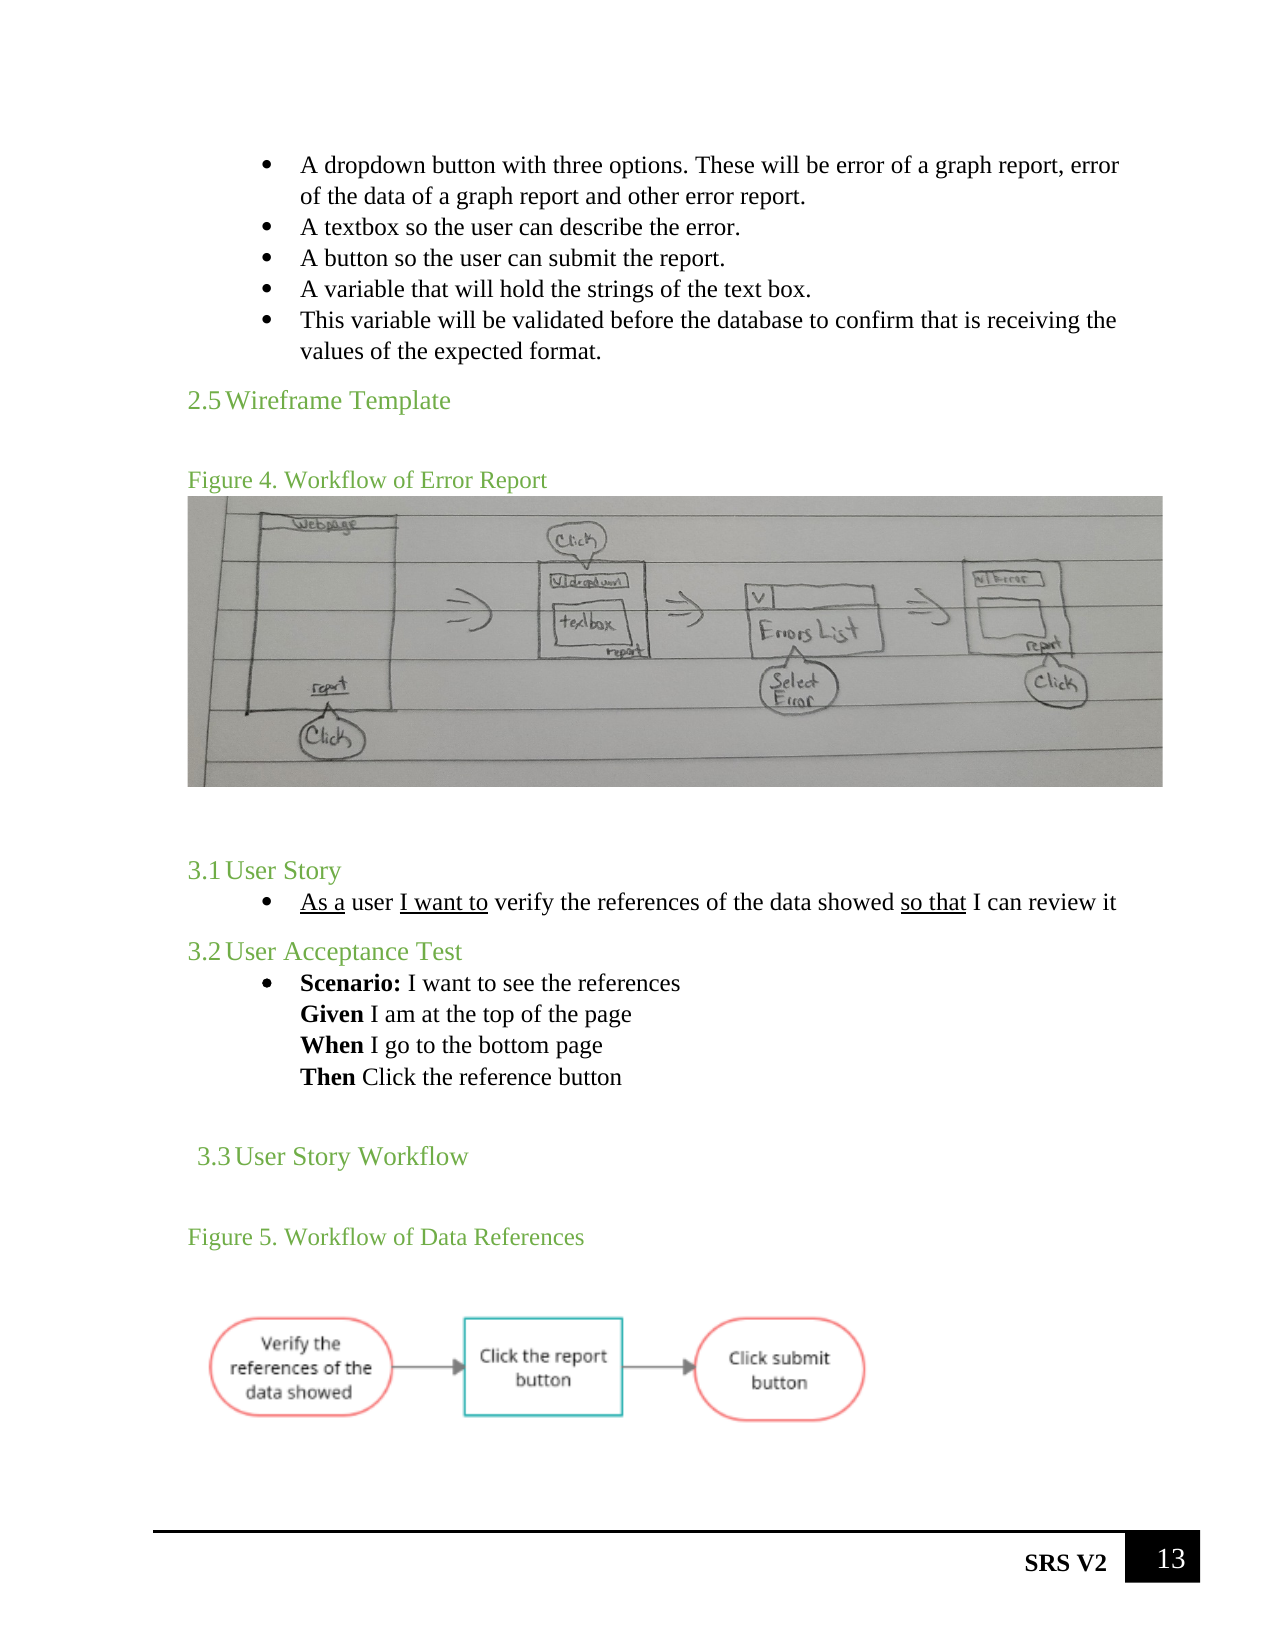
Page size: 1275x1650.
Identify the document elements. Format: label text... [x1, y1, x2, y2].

subtitle Wireframe Template [187, 384, 1125, 415]
list When I go to the bottom page [300, 1031, 1125, 1059]
list A variable that will hold the strings of the text box. [262, 274, 1125, 303]
subtitle User Story Workflow [197, 1140, 1125, 1172]
subtitle Figure 4. Workflow of Error Report [187, 465, 1125, 494]
subtitle Figure 5. Workflow of Data References [187, 1222, 1125, 1250]
picture [187, 496, 1163, 787]
list Scenario: I want to see the references [262, 968, 1125, 997]
list Then Click the reference button [300, 1062, 1125, 1090]
subtitle User Story [187, 854, 1125, 885]
list A textbox so the user can describe the error. [262, 212, 1125, 241]
list A button so the user can submit the report. [262, 243, 1125, 272]
subtitle User Acceptance Test [187, 935, 1125, 966]
list Given I am at the top of the page [300, 999, 1125, 1028]
list This variable will be validated before the database to confirm that is receiving the values of the expected format. [262, 305, 1125, 365]
picture [196, 1300, 887, 1441]
list A dropdown button with three options. These will be error of a graph report, error of the data of a graph report and other error report. [262, 150, 1125, 210]
list As a user I want to verify the references of the data showed so that I can review it [262, 887, 1125, 916]
